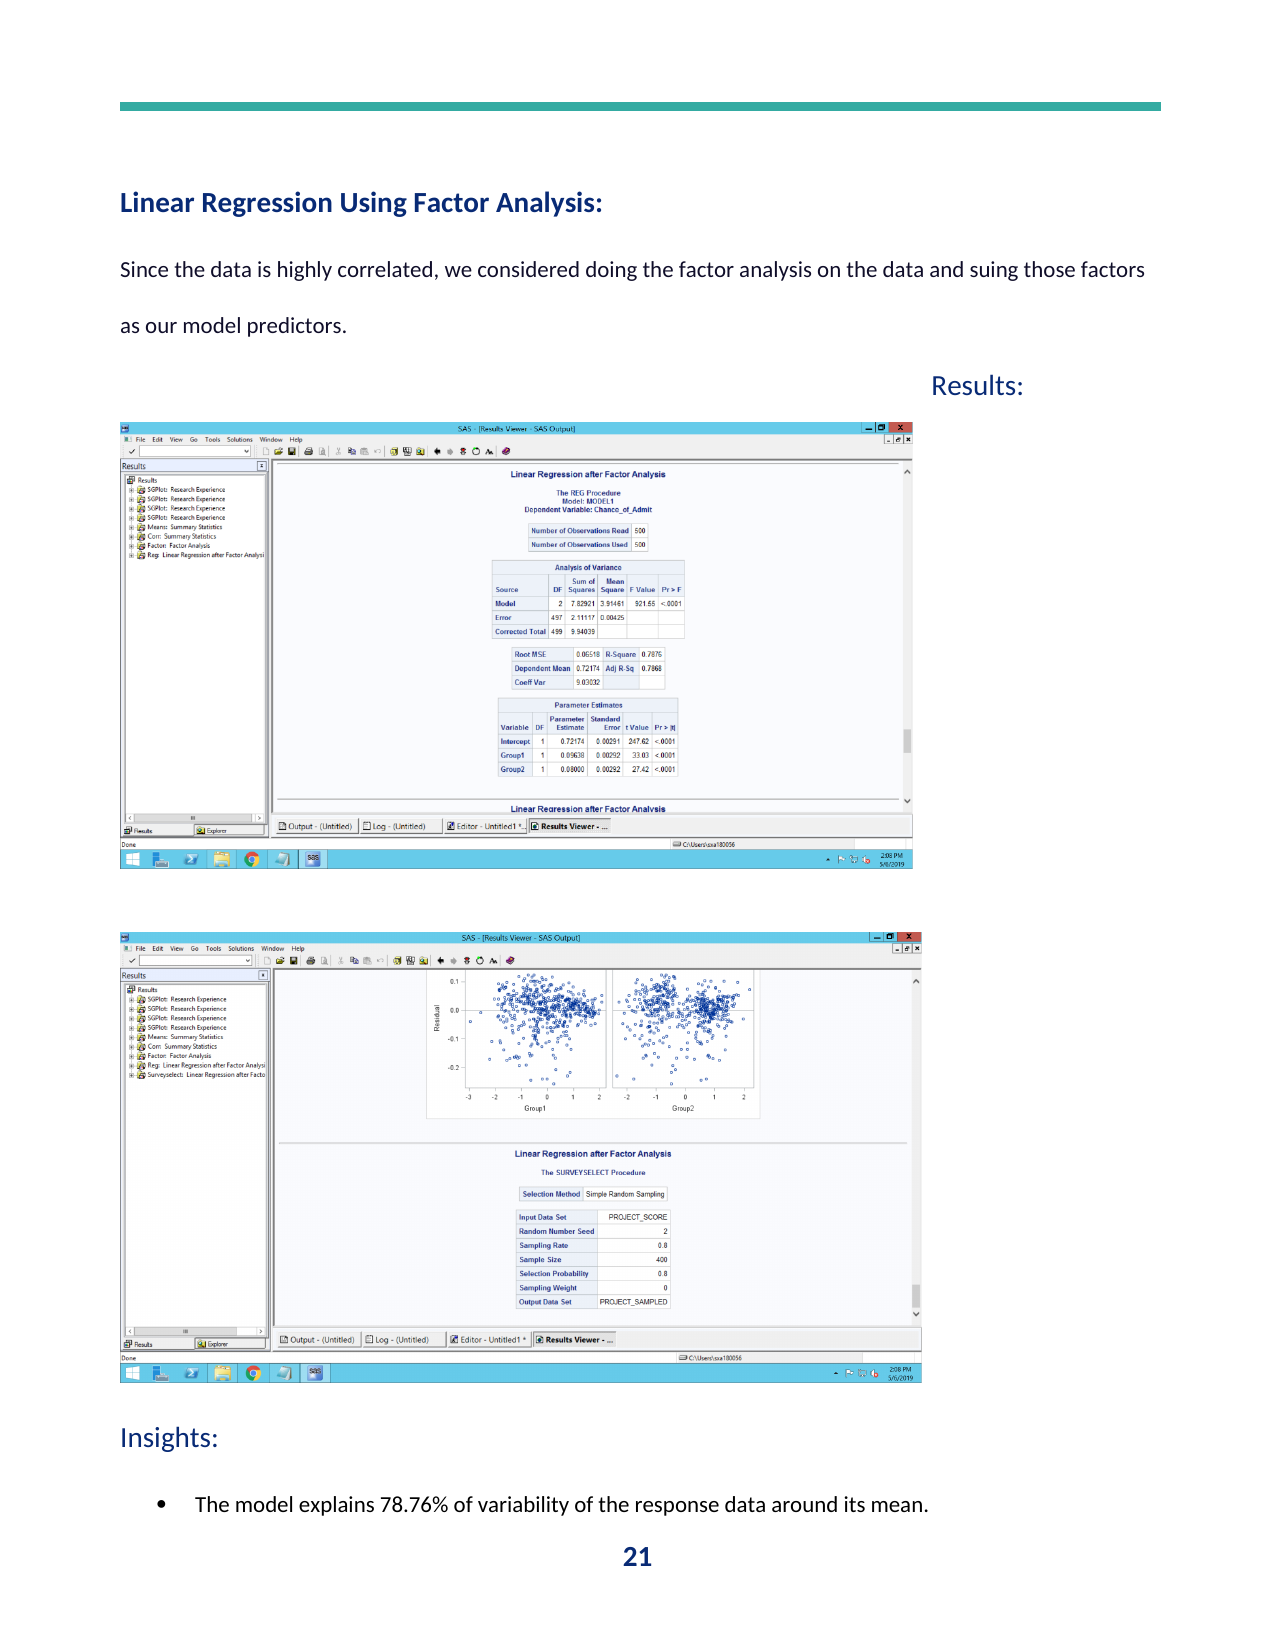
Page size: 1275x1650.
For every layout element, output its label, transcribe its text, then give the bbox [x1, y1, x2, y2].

list The model explains 78.76% of variability of the response data around its mean. [157, 1490, 1155, 1518]
text Insights: [120, 1419, 1155, 1454]
text Linear Regression Using Factor Analysis: [120, 184, 1155, 220]
picture [120, 422, 913, 869]
text Since the data is highly correlated, we considered doing the factor analysis on the data and suing those factors as our model predictors. [120, 255, 1155, 339]
picture [120, 932, 922, 1383]
